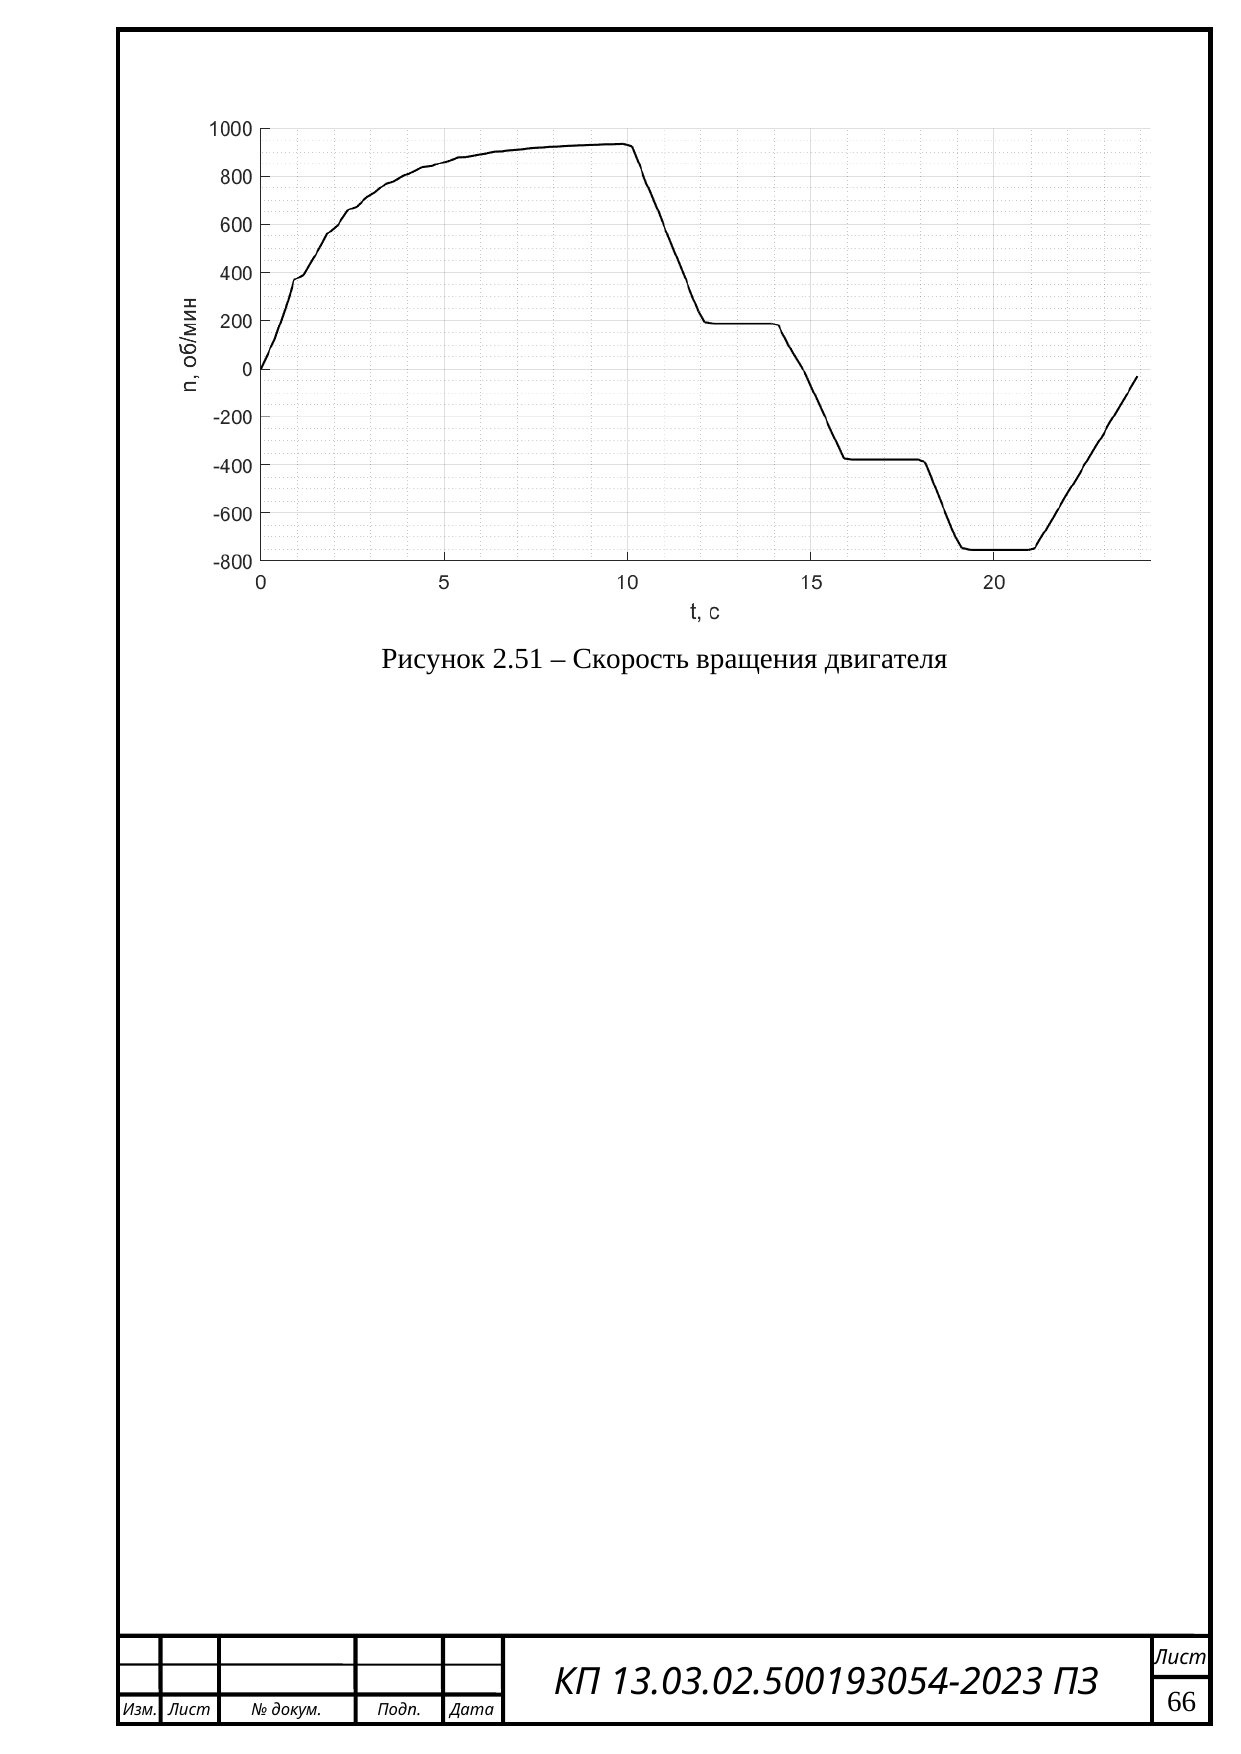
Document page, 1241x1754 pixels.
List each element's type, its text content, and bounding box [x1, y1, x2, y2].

picture [177, 118, 1152, 624]
